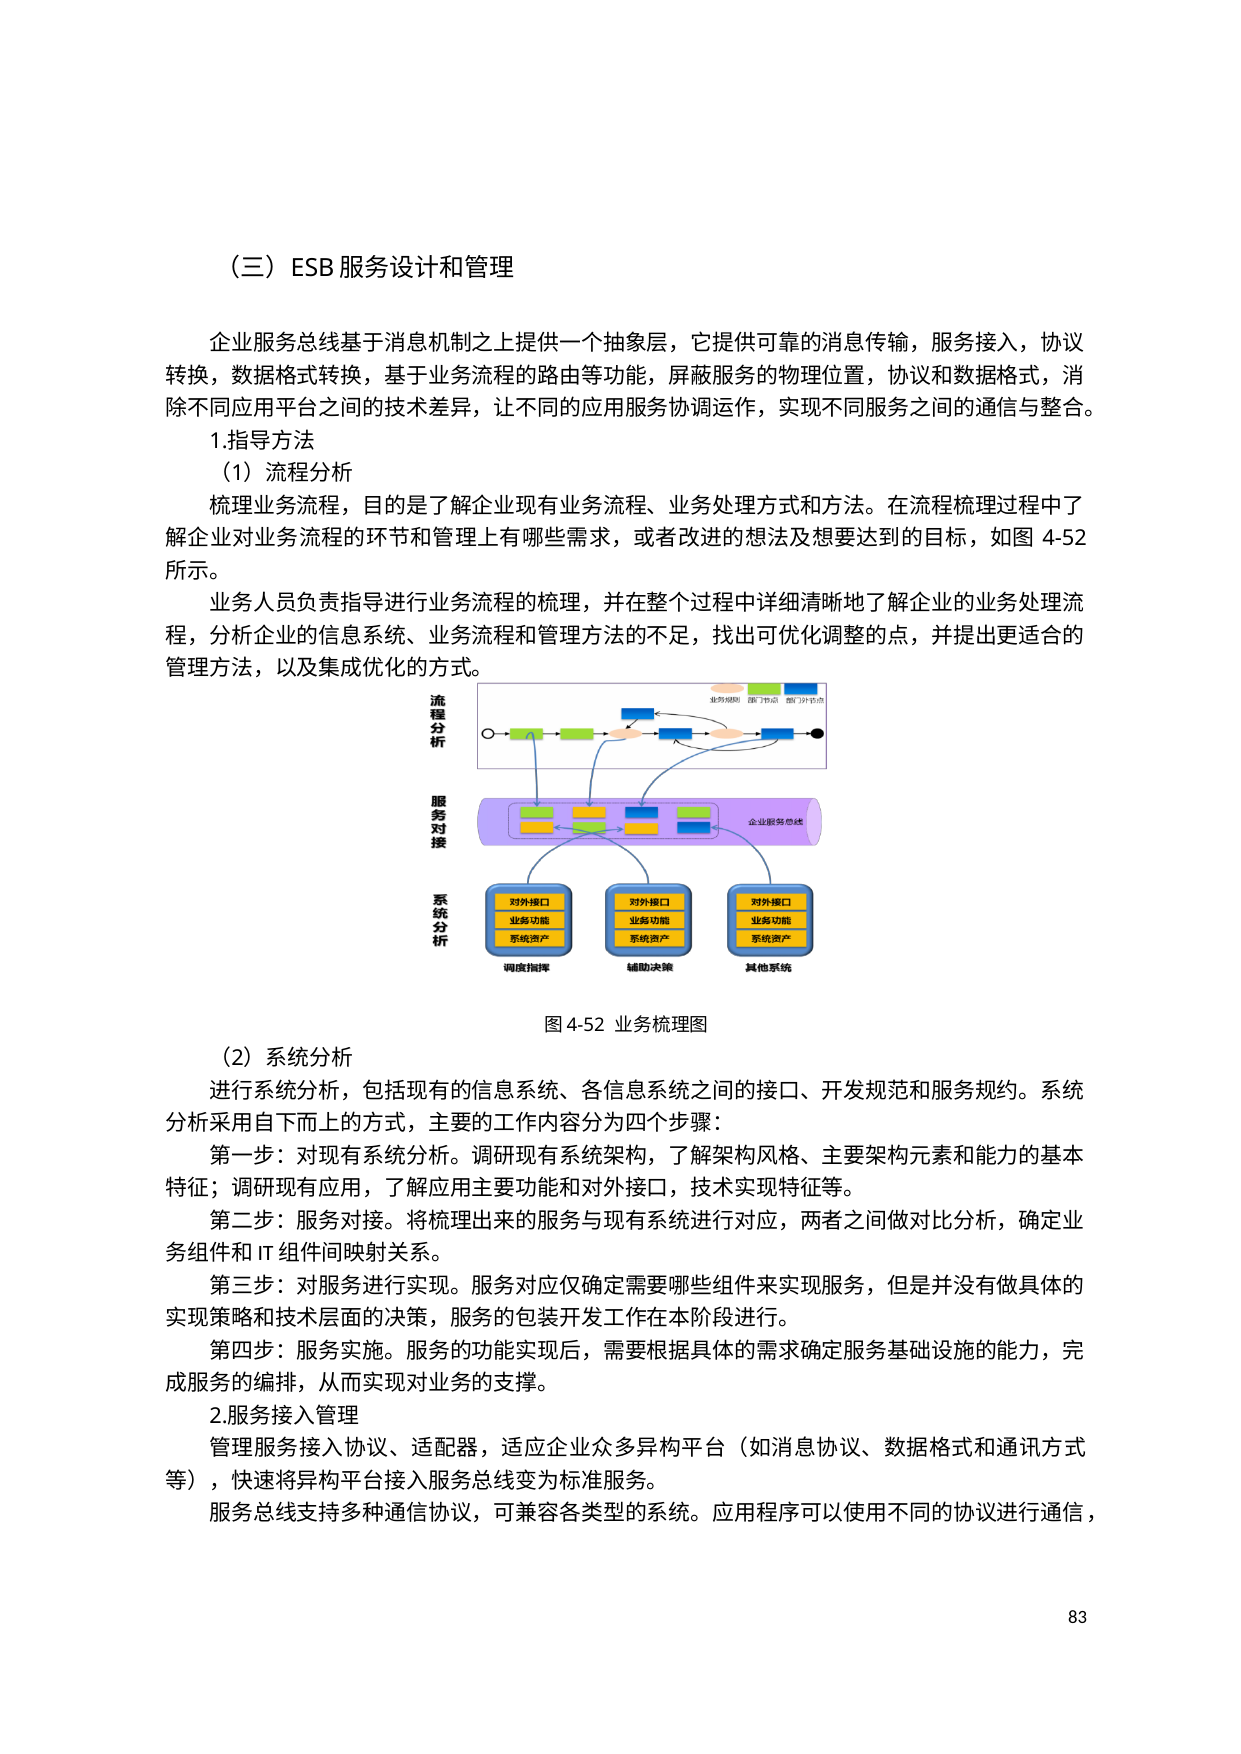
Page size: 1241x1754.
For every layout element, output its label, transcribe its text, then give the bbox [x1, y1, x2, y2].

text （1）流程分析 [165, 455, 1087, 487]
text 1.指导方法 [165, 422, 1087, 455]
text 2.服务接入管理 [165, 1397, 1087, 1430]
text 梳理业务流程，目的是了解企业现有业务流程、业务处理方式和方法。在流程梳理过程中了解企业对业务流程的环节和管理上有哪些需求，或者改进的想法及想要达到的目标，如图4-52所示。 [165, 487, 1087, 585]
text 第一步：对现有系统分析。调研现有系统架构，了解架构风格、主要架构元素和能力的基本特征；调研现有应用，了解应用主要功能和对外接口，技术实现特征等。 [165, 1137, 1087, 1202]
text 管理服务接入协议、适配器，适应企业众多异构平台（如消息协议、数据格式和通讯方式等），快速将异构平台接入服务总线变为标准服务。 [165, 1430, 1087, 1495]
picture [420, 682, 832, 979]
text 图4-52 业务梳理图 [165, 1007, 1087, 1040]
text （2）系统分析 [165, 1040, 1087, 1072]
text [165, 1495, 1087, 1527]
text 进行系统分析，包括现有的信息系统、各信息系统之间的接口、开发规范和服务规约。系统分析采用自下而上的方式，主要的工作内容分为四个步骤： [165, 1072, 1087, 1137]
subtitle （三）ESB服务设计和管理 [165, 233, 1087, 298]
text 第四步：服务实施。服务的功能实现后，需要根据具体的需求确定服务基础设施的能力，完成服务的编排，从而实现对业务的支撑。 [165, 1332, 1087, 1397]
text 第二步：服务对接。将梳理出来的服务与现有系统进行对应，两者之间做对比分析，确定业务组件和IT组件间映射关系。 [165, 1202, 1087, 1267]
text 企业服务总线基于消息机制之上提供一个抽象层，它提供可靠的消息传输，服务接入，协议转换，数据格式转换，基于业务流程的路由等功能，屏蔽服务的物理位置，协议和数据格式，消除不同应用平台之间的技术差异，让不同的应用服务协调运作，实现不同服务之间的通信与整合。 [165, 325, 1087, 422]
text 第三步：对服务进行实现。服务对应仅确定需要哪些组件来实现服务，但是并没有做具体的实现策略和技术层面的决策，服务的包装开发工作在本阶段进行。 [165, 1267, 1087, 1332]
text 业务人员负责指导进行业务流程的梳理，并在整个过程中详细清晰地了解企业的业务处理流程，分析企业的信息系统、业务流程和管理方法的不足，找出可优化调整的点，并提出更适合的管理方法，以及集成优化的方式。 [165, 585, 1087, 682]
